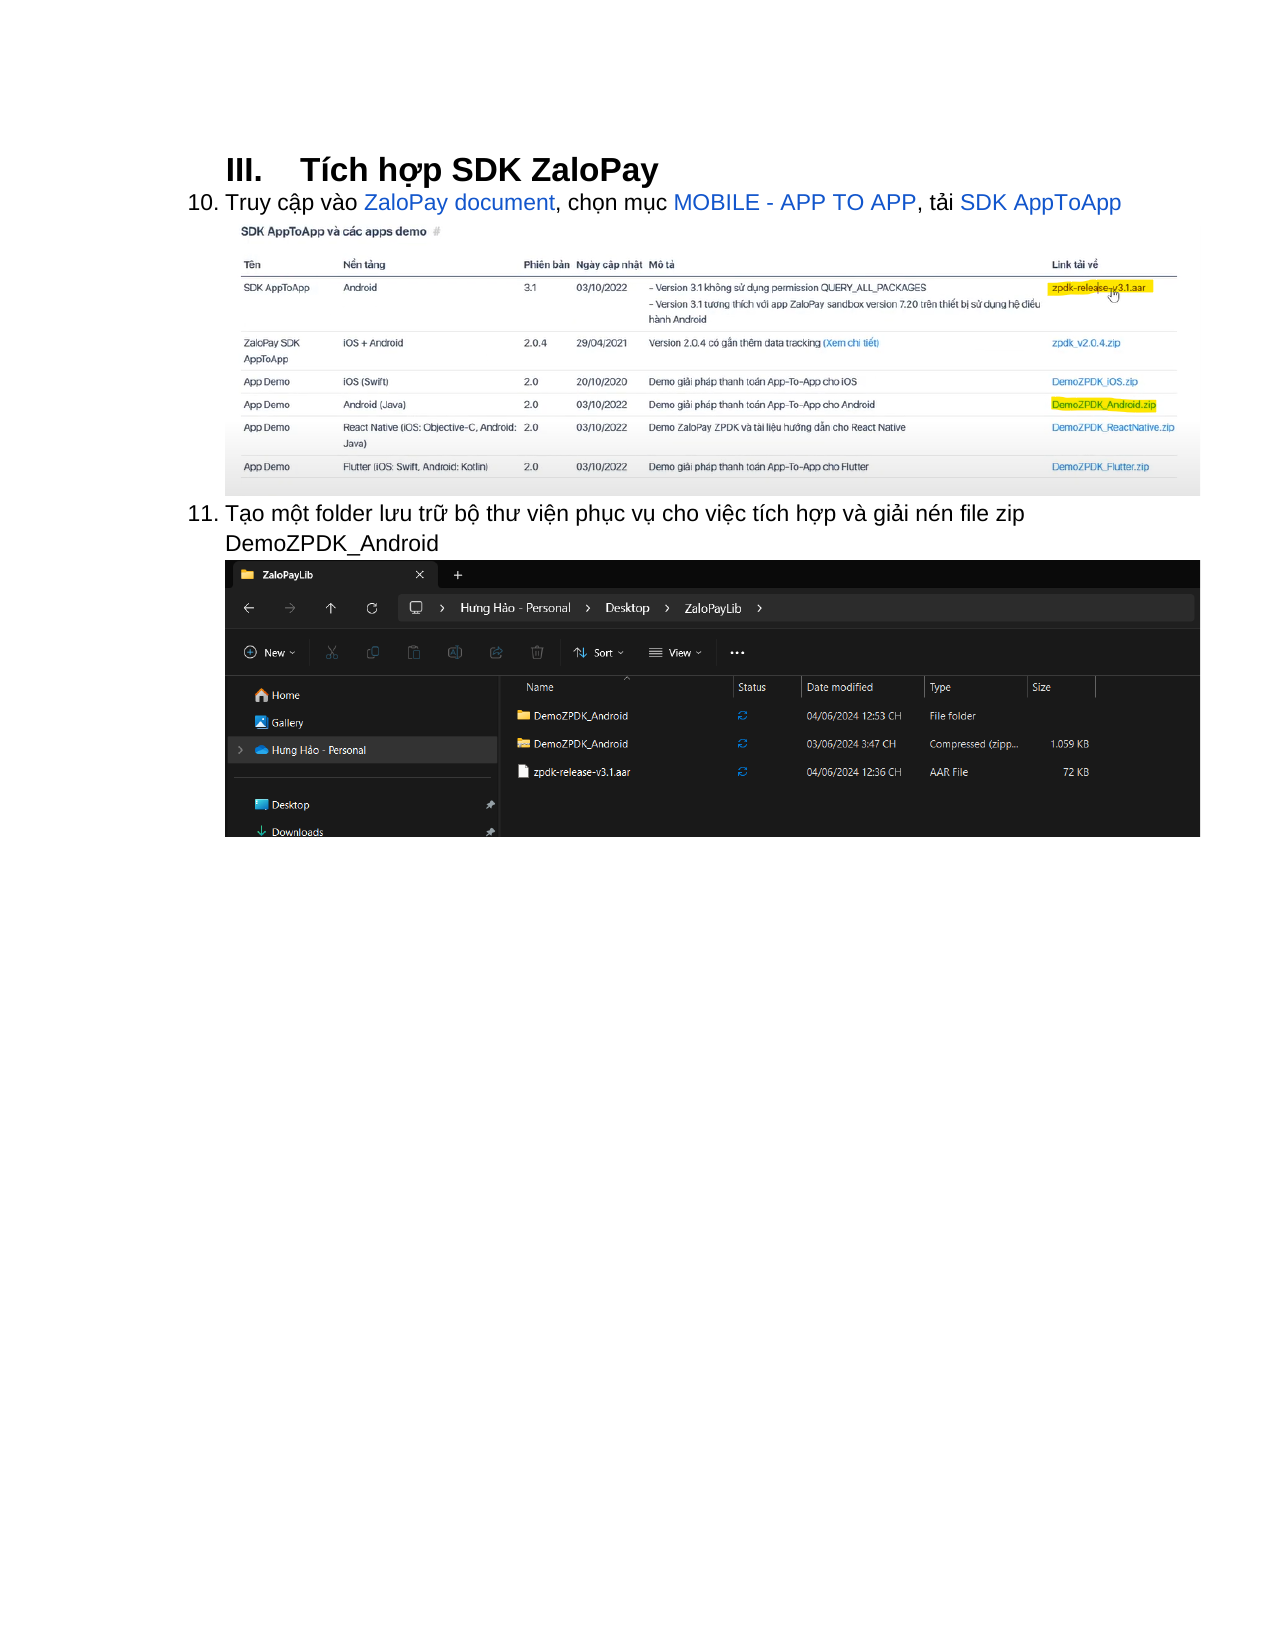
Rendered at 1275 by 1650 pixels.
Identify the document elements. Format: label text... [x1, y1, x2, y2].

subtitle Tích hợp SDK ZaloPay [262, 150, 1125, 188]
picture [225, 560, 1200, 837]
picture [225, 218, 1200, 496]
